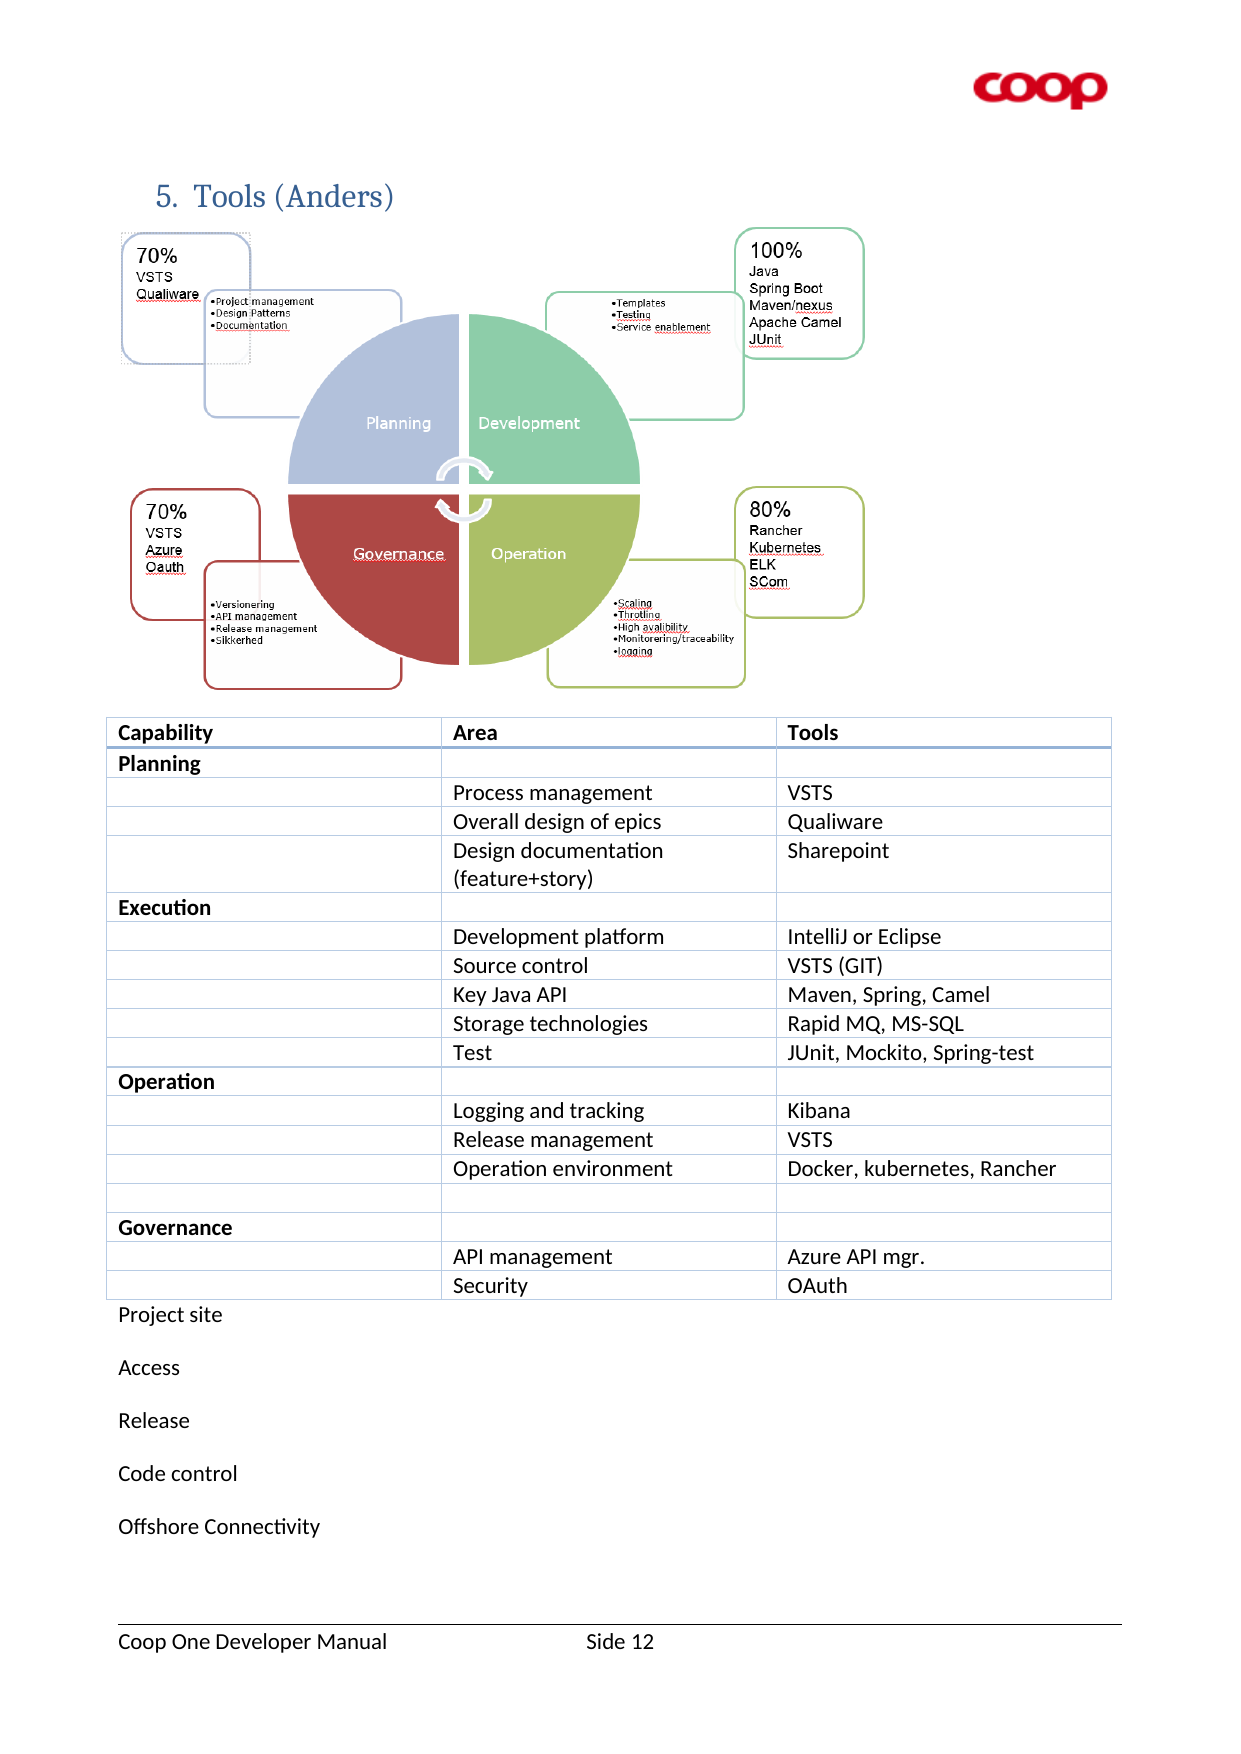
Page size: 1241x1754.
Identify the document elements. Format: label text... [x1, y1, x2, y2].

text Project site [118, 1300, 1122, 1328]
table_cell [442, 749, 776, 777]
picture [971, 70, 1115, 114]
table_cell Test [442, 1038, 776, 1066]
subtitle Tools (Anders) [156, 177, 1122, 216]
table_cell Qualiware [777, 807, 1111, 835]
table_cell Overall design of epics [442, 807, 776, 835]
table_cell Maven, Spring, Camel [777, 980, 1111, 1008]
table_cell [442, 1184, 776, 1212]
table_cell Rapid MQ, MS-SQL [777, 1009, 1111, 1037]
table_cell Source control [442, 951, 776, 979]
table_cell [107, 1155, 441, 1183]
table_cell [107, 836, 441, 892]
table_cell [107, 980, 441, 1008]
table_cell Storage technologies [442, 1009, 776, 1037]
table_cell [107, 951, 441, 979]
table_cell Design documentation (feature+story) [442, 836, 776, 892]
table_cell VSTS [777, 1126, 1111, 1153]
text Code control [118, 1459, 1122, 1487]
table_cell Process management [442, 778, 776, 806]
table_cell Development platform [442, 922, 776, 950]
table_cell Governance [107, 1213, 441, 1241]
table_cell [442, 1068, 776, 1095]
table_cell Kibana [777, 1096, 1111, 1124]
table_cell [107, 1038, 441, 1066]
table_header Tools [777, 718, 1111, 746]
table_cell Azure API mgr. [777, 1242, 1111, 1270]
table_cell [107, 1184, 441, 1212]
picture [118, 221, 869, 692]
table_cell Logging and tracking [442, 1096, 776, 1124]
table_cell IntelliJ or Eclipse [777, 922, 1111, 950]
table_cell [107, 1242, 441, 1270]
table_cell Docker, kubernetes, Rancher [777, 1155, 1111, 1183]
table_cell [777, 893, 1111, 921]
table_cell [107, 1271, 441, 1299]
table_cell Planning [107, 749, 441, 777]
table_cell [442, 893, 776, 921]
table_cell Execution [107, 893, 441, 921]
table_cell [107, 778, 441, 806]
table_cell [107, 1126, 441, 1153]
text Access [118, 1353, 1122, 1381]
table_cell Sharepoint [777, 836, 1111, 892]
table_cell [777, 1213, 1111, 1241]
table_cell Operation [107, 1068, 441, 1095]
table_cell VSTS [777, 778, 1111, 806]
text Release [118, 1406, 1122, 1434]
table_cell Operation environment [442, 1155, 776, 1183]
table_cell Key Java API [442, 980, 776, 1008]
text Offshore Connectivity [118, 1512, 1122, 1540]
table_cell [777, 1184, 1111, 1212]
table_cell Security [442, 1271, 776, 1299]
table_cell OAuth [777, 1271, 1111, 1299]
table_cell [107, 1096, 441, 1124]
table_header Area [442, 718, 776, 746]
table_cell [777, 1068, 1111, 1095]
table_cell [107, 1009, 441, 1037]
table_cell Release management [442, 1126, 776, 1153]
table_cell [107, 922, 441, 950]
table_cell VSTS (GIT) [777, 951, 1111, 979]
table_cell [107, 807, 441, 835]
table_cell [777, 749, 1111, 777]
table_header Capability [107, 718, 441, 746]
table_cell API management [442, 1242, 776, 1270]
table_cell [442, 1213, 776, 1241]
table_cell JUnit, Mockito, Spring-test [777, 1038, 1111, 1066]
